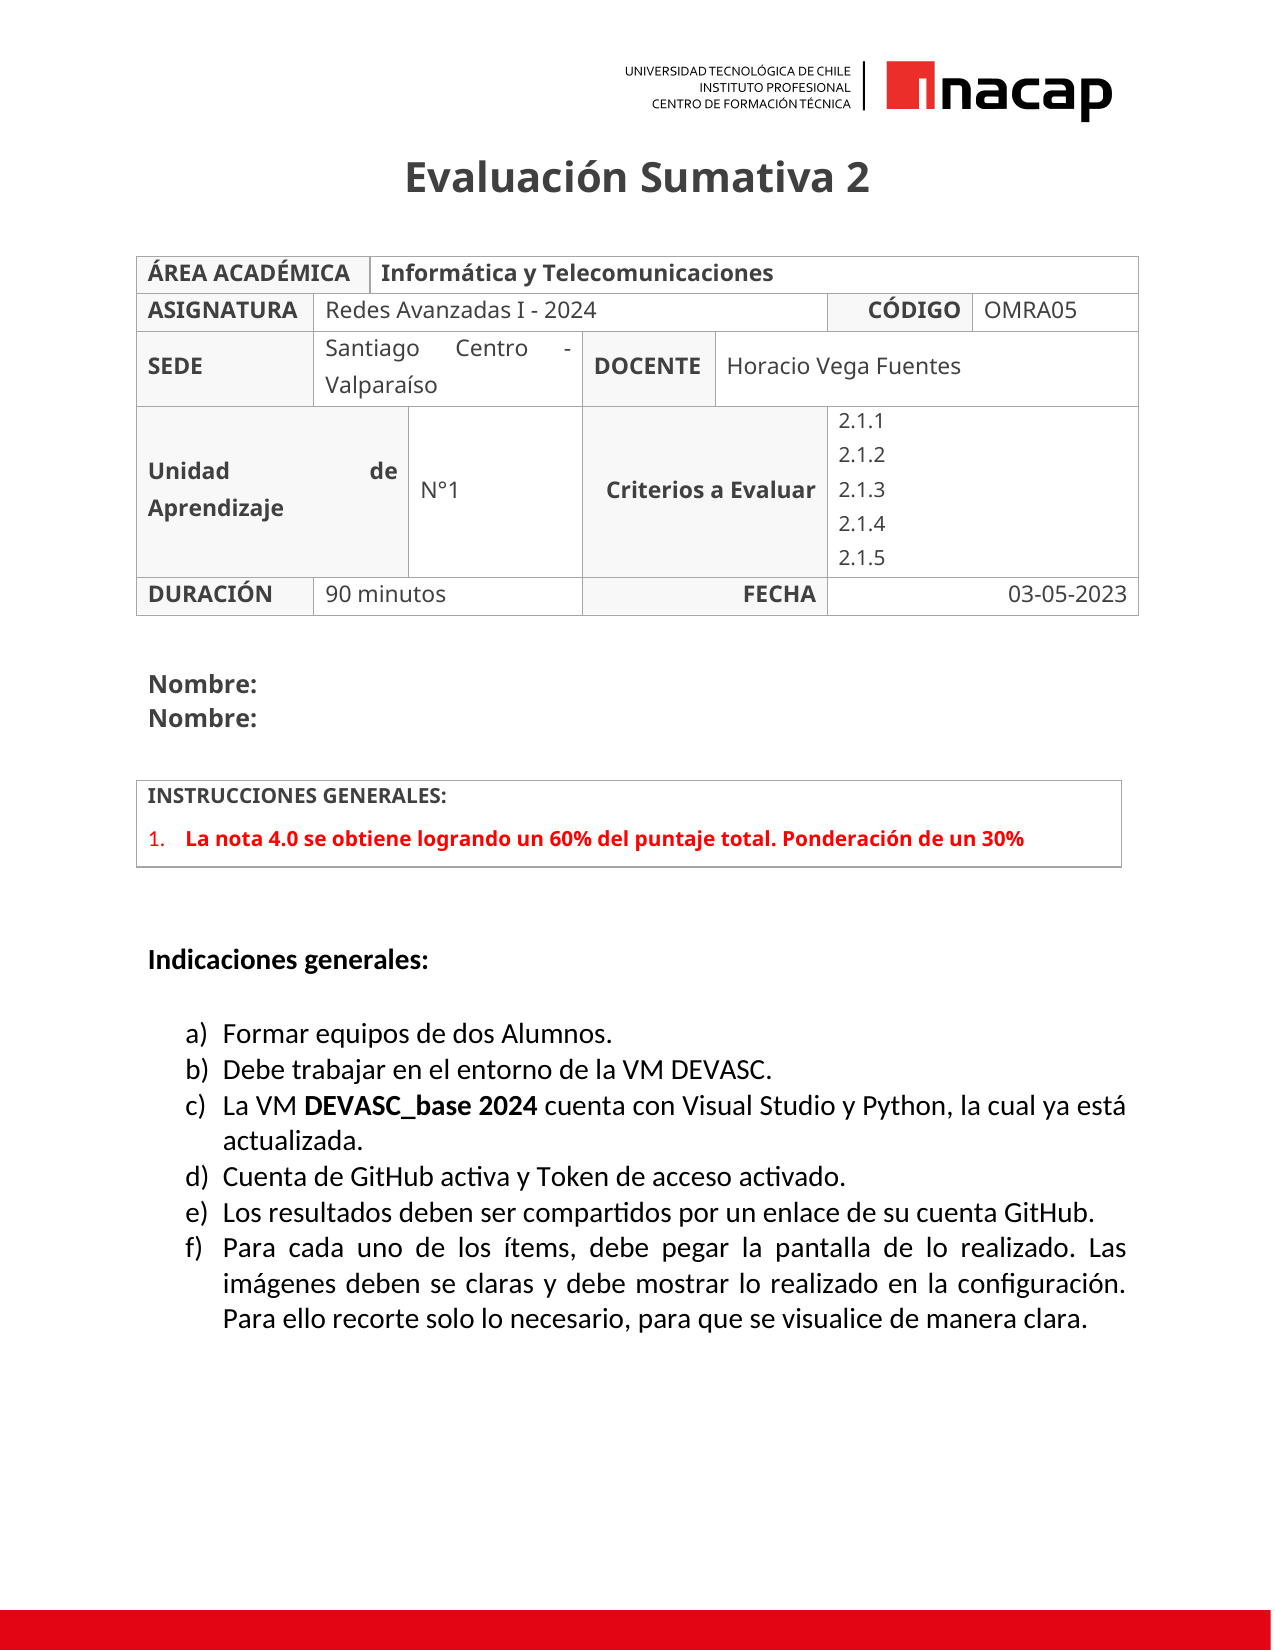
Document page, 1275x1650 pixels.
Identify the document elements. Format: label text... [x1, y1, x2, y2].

list Los resultados deben ser compartidos por un enlace de su cuenta GitHub. [185, 1194, 1127, 1229]
text Evaluación Sumativa 2 [148, 148, 1127, 204]
table_cell ASIGNATURA [137, 294, 313, 331]
text Nombre: [148, 701, 1127, 735]
table_cell 03-05-2023 [828, 578, 1138, 614]
table_cell DOCENTE [583, 332, 715, 406]
table_cell 90 minutos [314, 578, 582, 614]
text Nombre: [148, 667, 1127, 701]
table_header INSTRUCCIONES GENERALES: La nota 4.0 se obtiene logrando un 60% del puntaje total. Ponderación de un 30% [137, 781, 1121, 866]
list Cuenta de GitHub activa y Token de acceso activado. [185, 1158, 1127, 1194]
table_header Informática y Telecomunicaciones [371, 257, 1138, 293]
list Formar equipos de dos Alumnos. [185, 1016, 1127, 1051]
list La VM DEVASC_base 2024 cuenta con Visual Studio y Python, la cual ya está actualizada. [185, 1087, 1127, 1158]
table_cell 2.1.1 2.1.2 2.1.3 2.1.4 2.1.5 [828, 407, 1138, 577]
table_cell FECHA [583, 578, 827, 614]
table_cell Unidad de Aprendizaje [137, 407, 408, 577]
picture [622, 57, 1114, 123]
table_cell N°1 [409, 407, 582, 577]
table_cell Horacio Vega Fuentes [716, 332, 1138, 406]
text Indicaciones generales: [148, 941, 1127, 977]
table_cell OMRA05 [973, 294, 1138, 331]
list Debe trabajar en el entorno de la VM DEVASC. [185, 1051, 1127, 1087]
table_cell Criterios a Evaluar [583, 407, 827, 577]
table_cell Santiago Centro - Valparaíso [314, 332, 582, 406]
table_cell DURACIÓN [137, 578, 313, 614]
table_header ÁREA ACADÉMICA [137, 257, 369, 293]
table_cell CÓDIGO [828, 294, 972, 331]
table_cell SEDE [137, 332, 313, 406]
table_cell Redes Avanzadas I - 2024 [314, 294, 827, 331]
list Para cada uno de los ítems, debe pegar la pantalla de lo realizado. Las imágenes deben se claras y debe mostrar lo realizado en la configuración. Para ello recorte solo lo necesario, para que se visualice de manera clara. [185, 1229, 1127, 1336]
